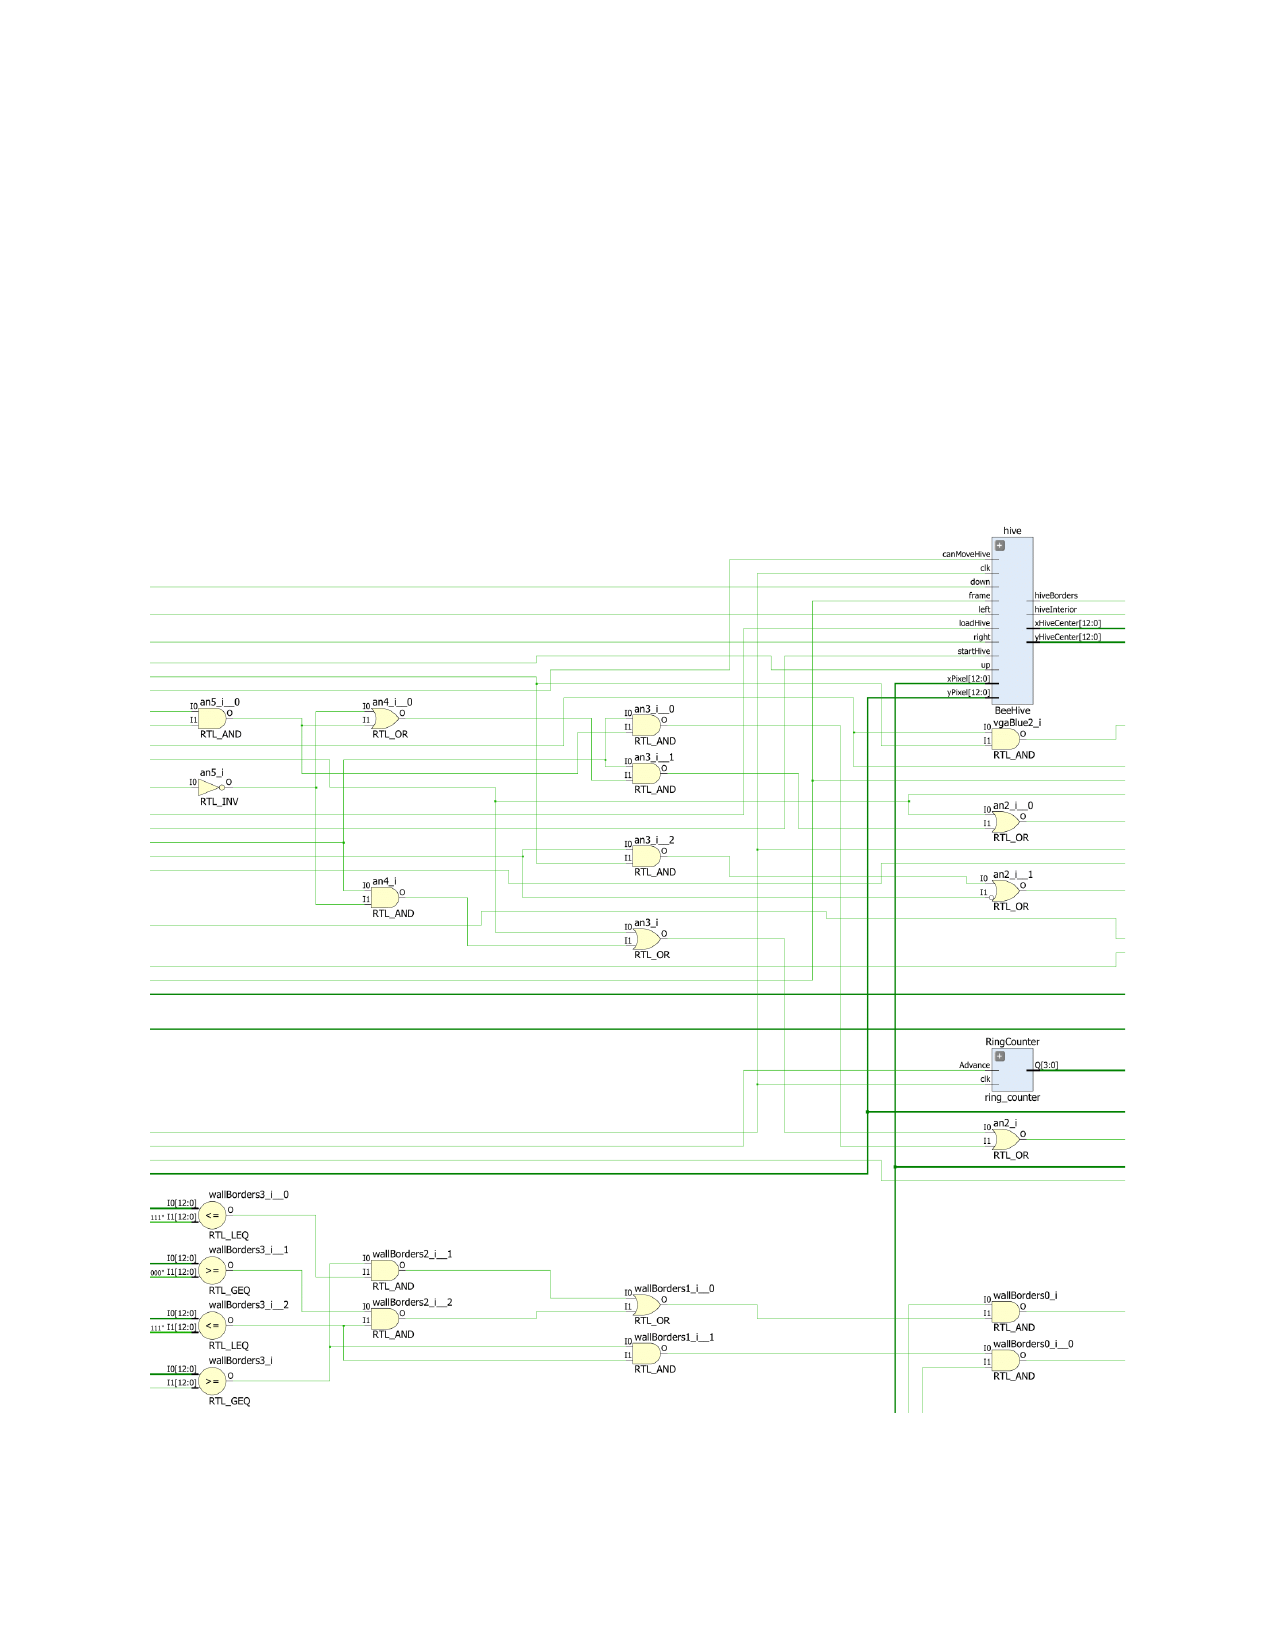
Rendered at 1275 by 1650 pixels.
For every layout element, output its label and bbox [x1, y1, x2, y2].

picture [150, 150, 1125, 1413]
